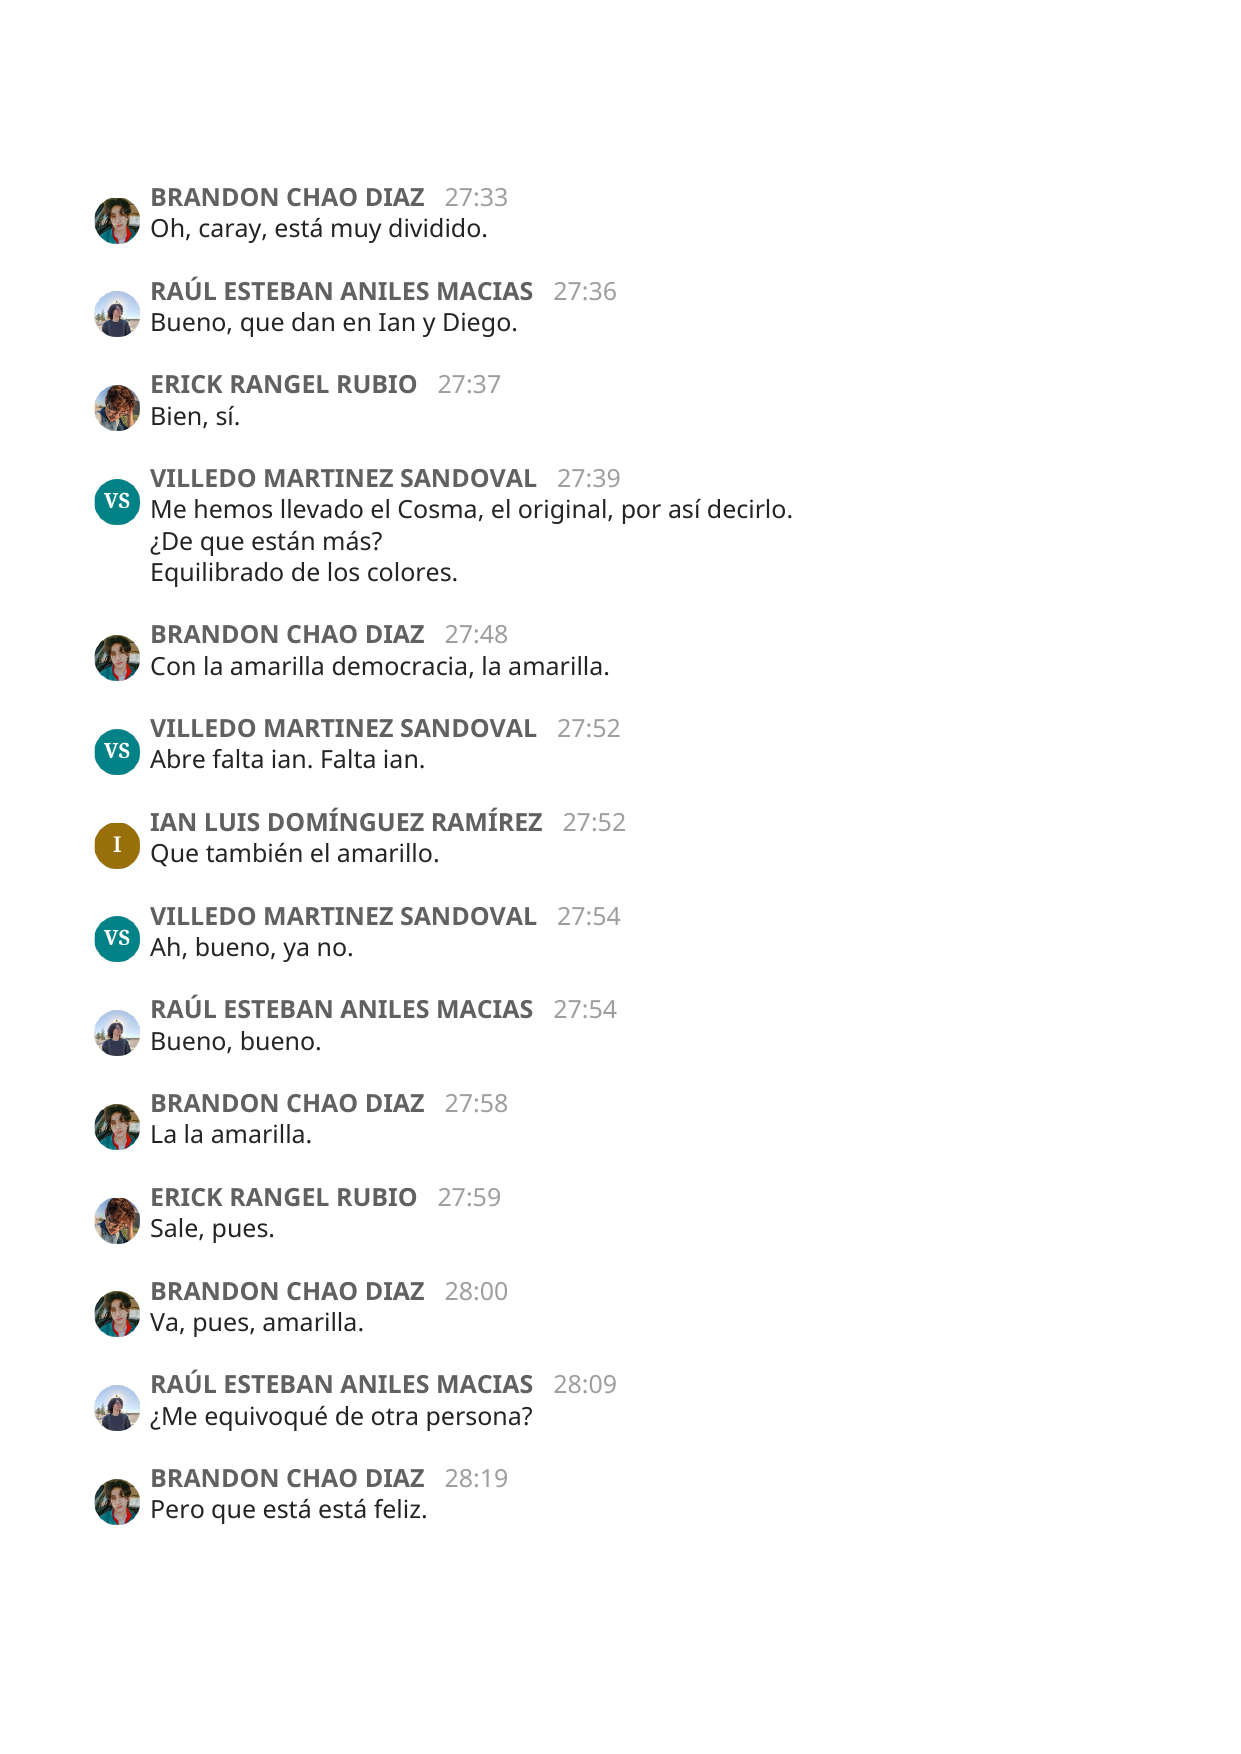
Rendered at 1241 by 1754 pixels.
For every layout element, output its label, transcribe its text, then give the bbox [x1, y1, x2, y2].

text BRANDON CHAO DIAZ 28:19 Pero que está está feliz. [150, 1431, 1090, 1525]
picture [94, 385, 140, 431]
picture [94, 1010, 140, 1056]
picture [94, 1479, 140, 1525]
picture [94, 291, 140, 337]
text RAÚL ESTEBAN ANILES MACIAS 27:54 Bueno, bueno. [150, 962, 1090, 1056]
text BRANDON CHAO DIAZ 28:00 Va, pues, amarilla. [150, 1244, 1090, 1337]
text ERICK RANGEL RUBIO 27:37 Bien, sí. [150, 337, 1090, 431]
text BRANDON CHAO DIAZ 27:58 La la amarilla. [150, 1056, 1090, 1150]
picture [94, 635, 140, 681]
text BRANDON CHAO DIAZ 27:48 Con la amarilla democracia, la amarilla. [150, 587, 1090, 681]
picture [94, 729, 140, 775]
picture [94, 479, 140, 525]
picture [94, 198, 140, 244]
text ERICK RANGEL RUBIO 27:59 Sale, pues. [150, 1150, 1090, 1244]
text IAN LUIS DOMÍNGUEZ RAMÍREZ 27:52 Que también el amarillo. [150, 775, 1090, 869]
picture [94, 1291, 140, 1337]
picture [94, 823, 140, 869]
text RAÚL ESTEBAN ANILES MACIAS 27:36 Bueno, que dan en Ian y Diego. [150, 244, 1090, 337]
text VILLEDO MARTINEZ SANDOVAL 27:52 Abre falta ian. Falta ian. [150, 681, 1090, 775]
picture [94, 1198, 140, 1244]
text RAÚL ESTEBAN ANILES MACIAS 28:09 ¿Me equivoqué de otra persona? [150, 1337, 1090, 1431]
picture [94, 1104, 140, 1150]
picture [94, 916, 140, 962]
text BRANDON CHAO DIAZ 27:33 Oh, caray, está muy dividido. [150, 150, 1090, 244]
picture [94, 1385, 140, 1431]
text VILLEDO MARTINEZ SANDOVAL 27:54 Ah, bueno, ya no. [150, 869, 1090, 962]
text VILLEDO MARTINEZ SANDOVAL 27:39 Me hemos llevado el Cosma, el original, por así decirlo. ¿De que están más? Equilibrado de los colores. [150, 431, 1090, 587]
